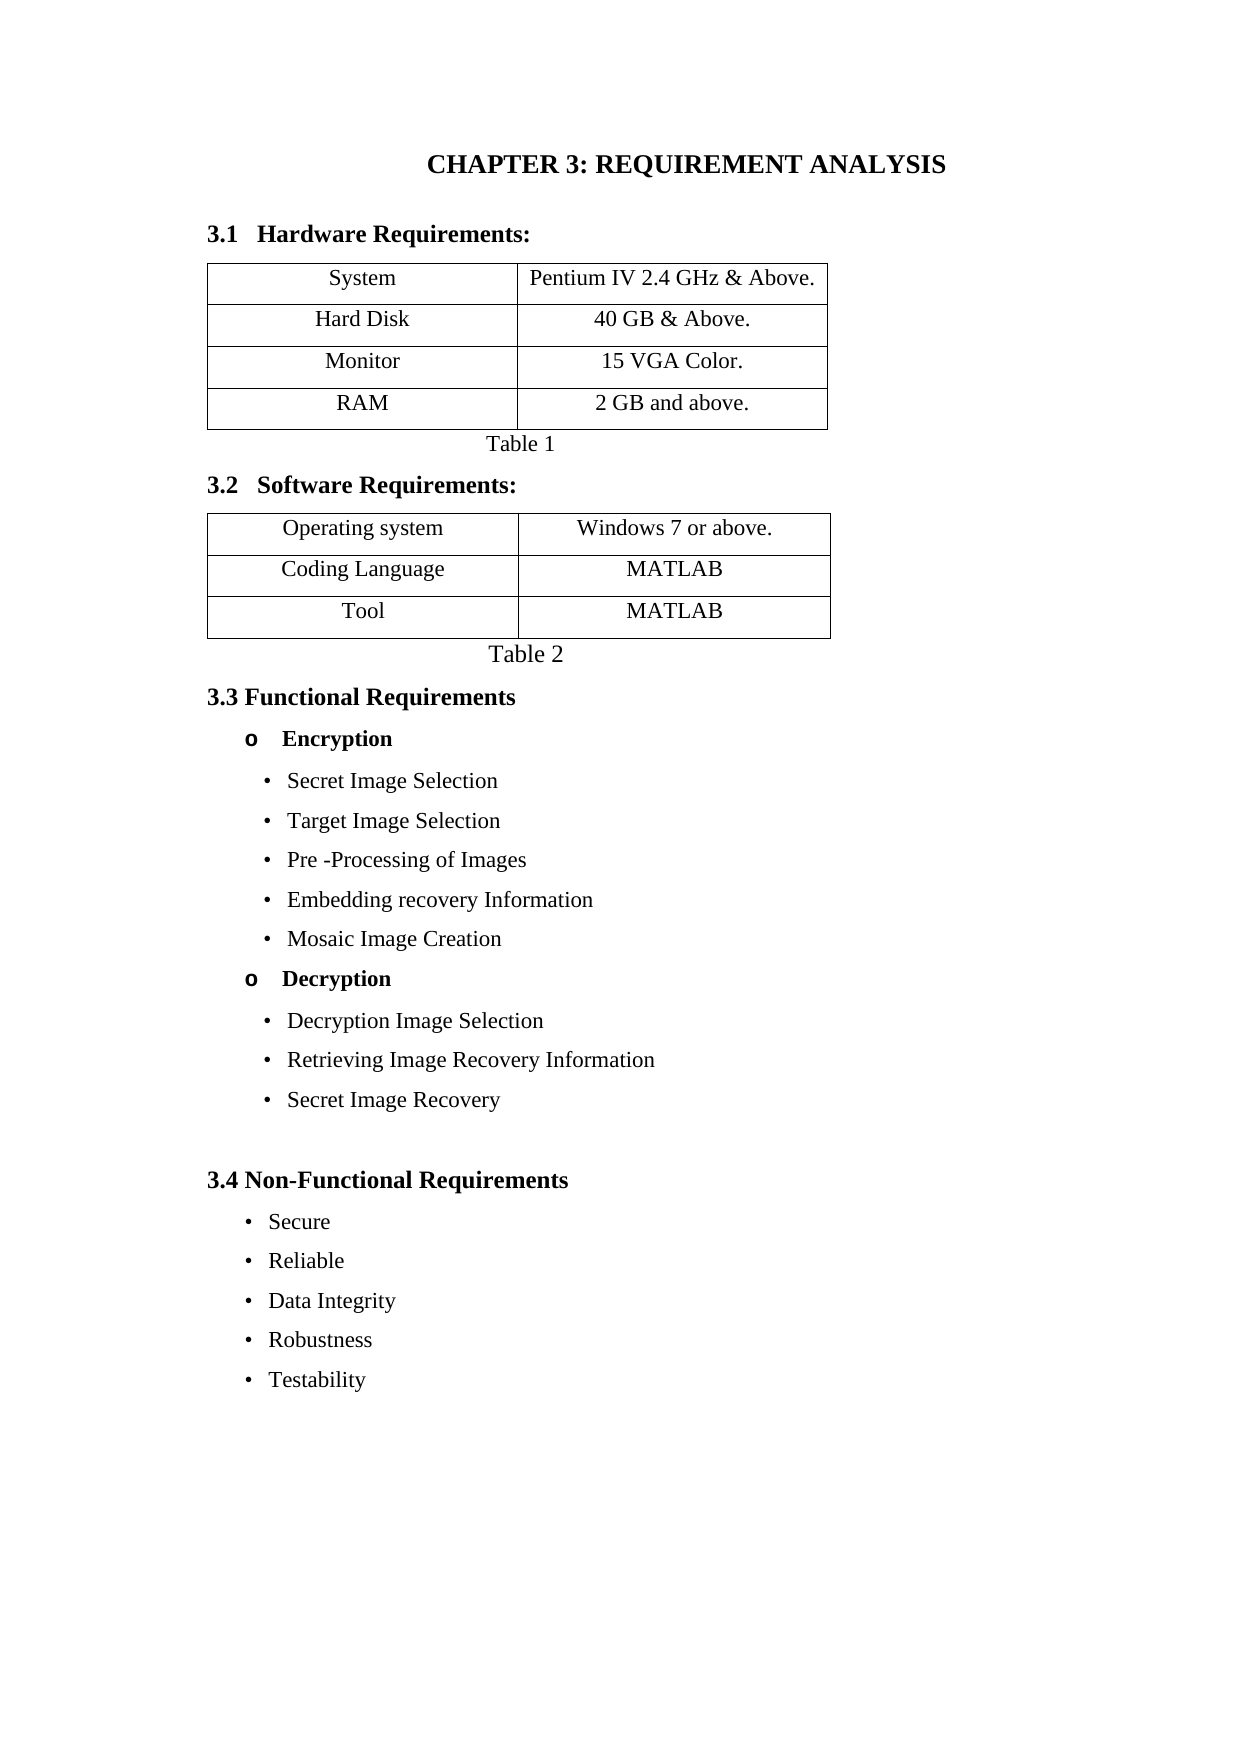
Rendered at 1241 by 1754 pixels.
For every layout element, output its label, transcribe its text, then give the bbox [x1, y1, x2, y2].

list Functional Requirements [207, 682, 1166, 711]
list Testability [244, 1366, 1166, 1392]
list Decryption [244, 965, 1166, 993]
list Table 1 [394, 430, 1166, 457]
list Encryption [244, 725, 1166, 753]
table_cell Monitor [208, 347, 517, 387]
table_cell 2 GB and above. [518, 389, 827, 429]
table_header Operating system [208, 514, 518, 554]
text 3.2 Software Requirements: [207, 470, 1166, 498]
list Retrieving Image Recovery Information [263, 1047, 1166, 1073]
table_cell 40 GB & Above. [518, 305, 827, 346]
list Mosaic Image Creation [263, 925, 1166, 952]
list Reliable [244, 1248, 1166, 1274]
table_cell Tool [208, 597, 518, 638]
table_header Windows 7 or above. [519, 514, 830, 554]
text 3.1 Hardware Requirements: [207, 219, 1166, 248]
list Embedding recovery Information [263, 886, 1166, 912]
table_cell 15 VGA Color. [518, 347, 827, 387]
text CHAPTER 3: REQUIREMENT ANALYSIS [207, 148, 1166, 179]
list Secure [244, 1208, 1166, 1234]
list Secret Image Recovery [263, 1086, 1166, 1112]
table_header System [208, 264, 517, 304]
list Target Image Selection [263, 807, 1166, 833]
list Pre -Processing of Images [263, 846, 1166, 873]
table_cell Hard Disk [208, 305, 517, 346]
text Table 2 [207, 639, 1166, 668]
list Decryption Image Selection [263, 1007, 1166, 1033]
list Secret Image Selection [263, 767, 1166, 794]
list Non-Functional Requirements [207, 1165, 1166, 1194]
table_cell MATLAB [519, 556, 830, 596]
table_header Pentium IV 2.4 GHz & Above. [518, 264, 827, 304]
list Data Integrity [244, 1287, 1166, 1313]
table_cell MATLAB [519, 597, 830, 638]
table_cell Coding Language [208, 556, 518, 596]
table_cell RAM [208, 389, 517, 429]
list Robustness [244, 1327, 1166, 1353]
